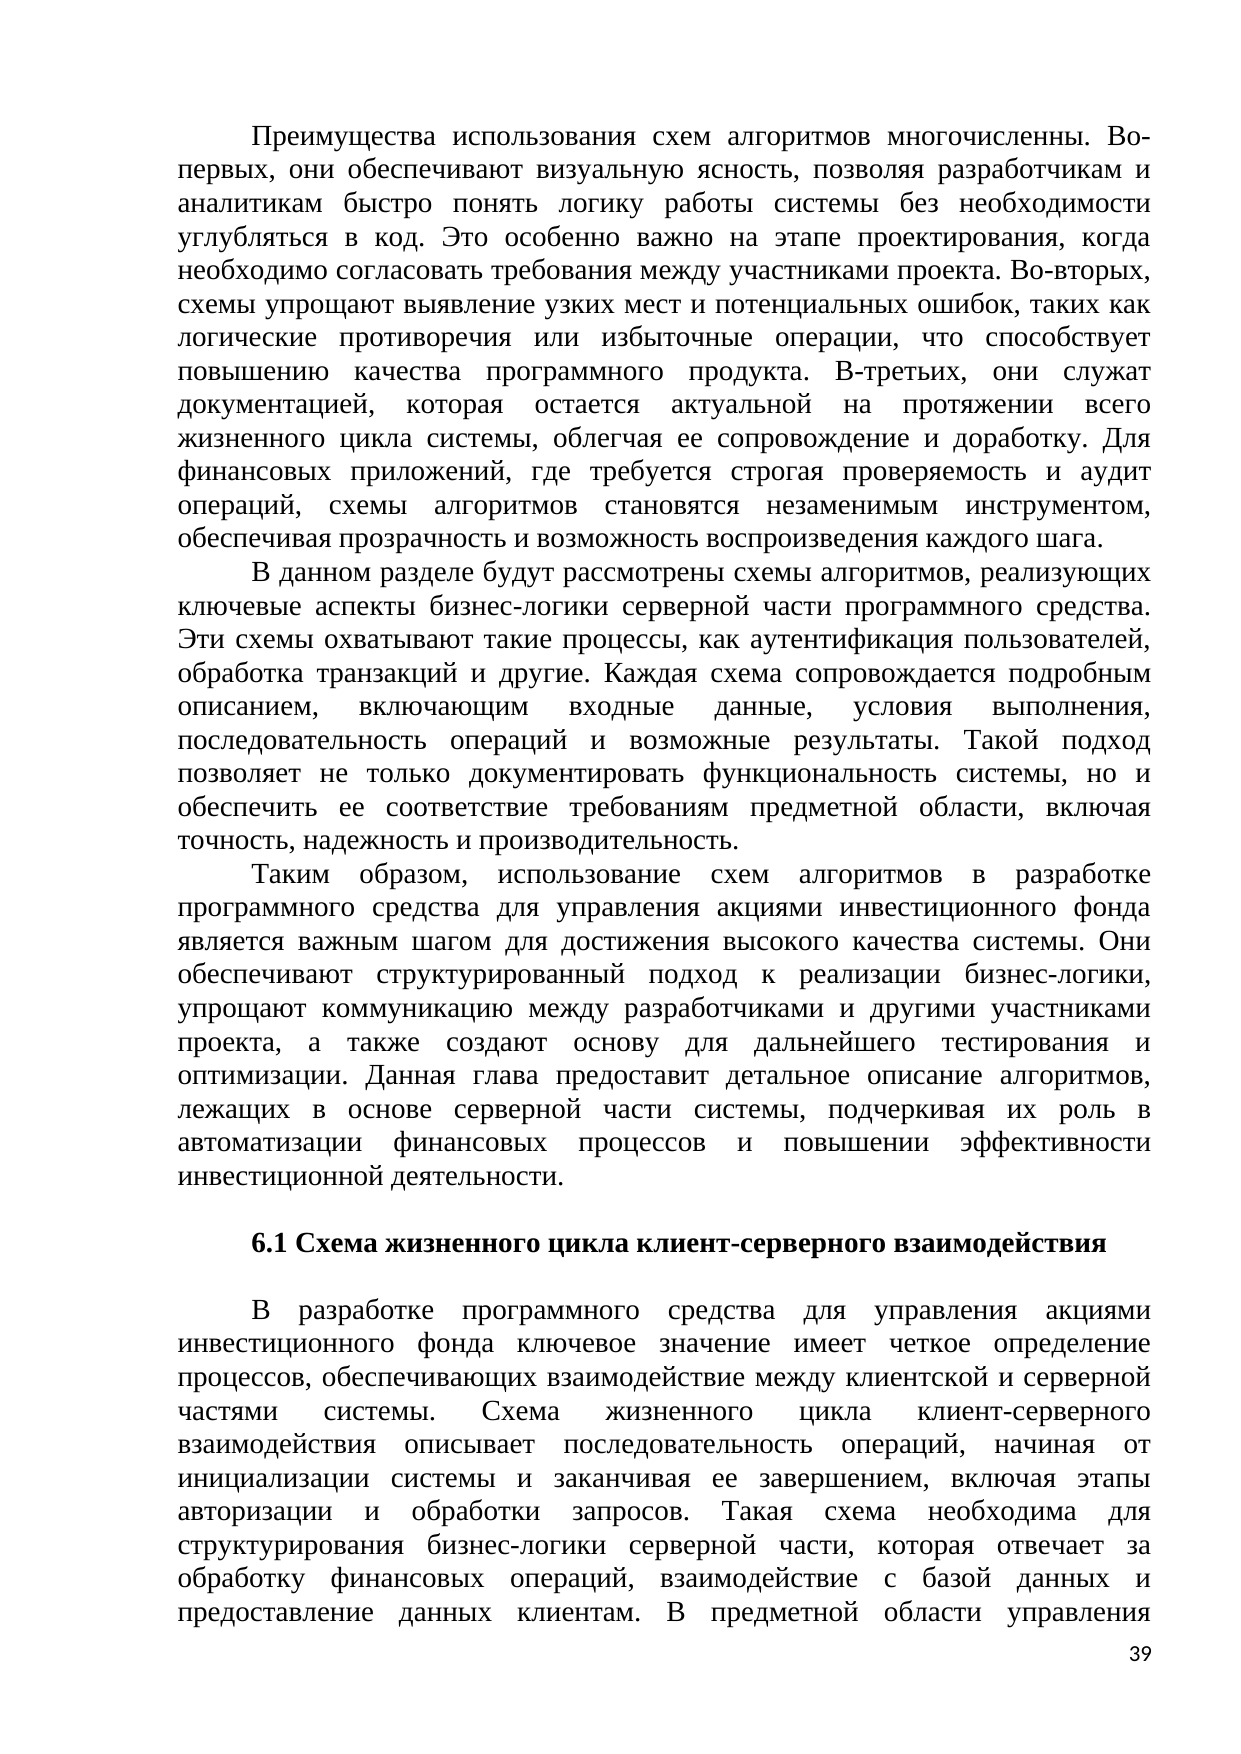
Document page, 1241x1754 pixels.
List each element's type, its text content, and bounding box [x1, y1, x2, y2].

text Таким образом, использование схем алгоритмов в разработке программного средства для управления акциями инвестиционного фонда является важным шагом для достижения высокого качества системы. Они обеспечивают структурированный подход к реализации бизнес-логики, упрощают коммуникацию между разработчиками и другими участниками проекта, а также создают основу для дальнейшего тестирования и оптимизации. Данная глава предоставит детальное описание алгоритмов, лежащих в основе серверной части системы, подчеркивая их роль в автоматизации финансовых процессов и повышении эффективности инвестиционной деятельности. [177, 856, 1152, 1191]
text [177, 1292, 1152, 1627]
text Преимущества использования схем алгоритмов многочисленны. Во-первых, они обеспечивают визуальную ясность, позволяя разработчикам и аналитикам быстро понять логику работы системы без необходимости углубляться в код. Это особенно важно на этапе проектирования, когда необходимо согласовать требования между участниками проекта. Во-вторых, схемы упрощают выявление узких мест и потенциальных ошибок, таких как логические противоречия или избыточные операции, что способствует повышению качества программного продукта. В-третьих, они служат документацией, которая остается актуальной на протяжении всего жизненного цикла системы, облегчая ее сопровождение и доработку. Для финансовых приложений, где требуется строгая проверяемость и аудит операций, схемы алгоритмов становятся незаменимым инструментом, обеспечивая прозрачность и возможность воспроизведения каждого шага. [177, 118, 1152, 554]
subtitle 6.1 Схема жизненного цикла клиент-серверного взаимодействия [251, 1225, 1152, 1258]
text В данном разделе будут рассмотрены схемы алгоритмов, реализующих ключевые аспекты бизнес-логики серверной части программного средства. Эти схемы охватывают такие процессы, как аутентификация пользователей, обработка транзакций и другие. Каждая схема сопровождается подробным описанием, включающим входные данные, условия выполнения, последовательность операций и возможные результаты. Такой подход позволяет не только документировать функциональность системы, но и обеспечить ее соответствие требованиям предметной области, включая точность, надежность и производительность. [177, 554, 1152, 856]
